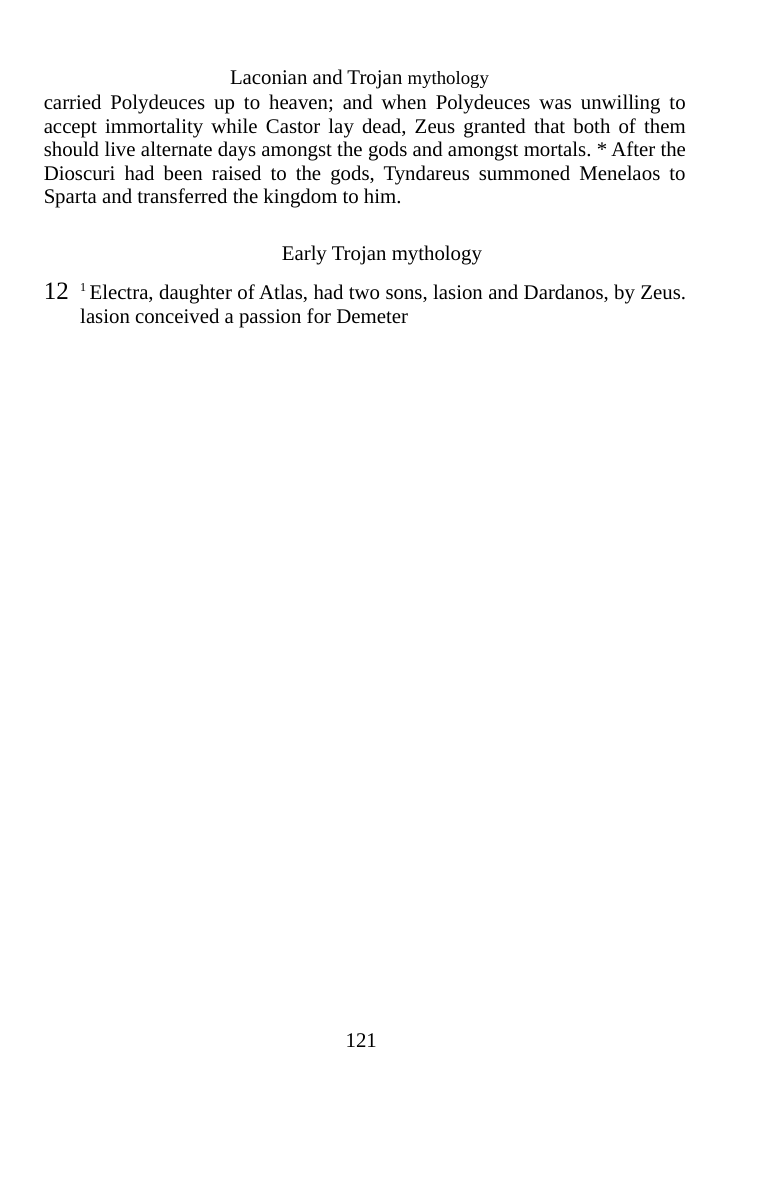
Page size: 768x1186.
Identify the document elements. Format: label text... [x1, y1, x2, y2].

list 1 Electra, daughter of Atlas, had two sons, lasion and Dardanos, by Zeus. lasion conceived a passion for Demeter [43, 277, 687, 328]
text Early Trojan mythology [75, 241, 688, 265]
